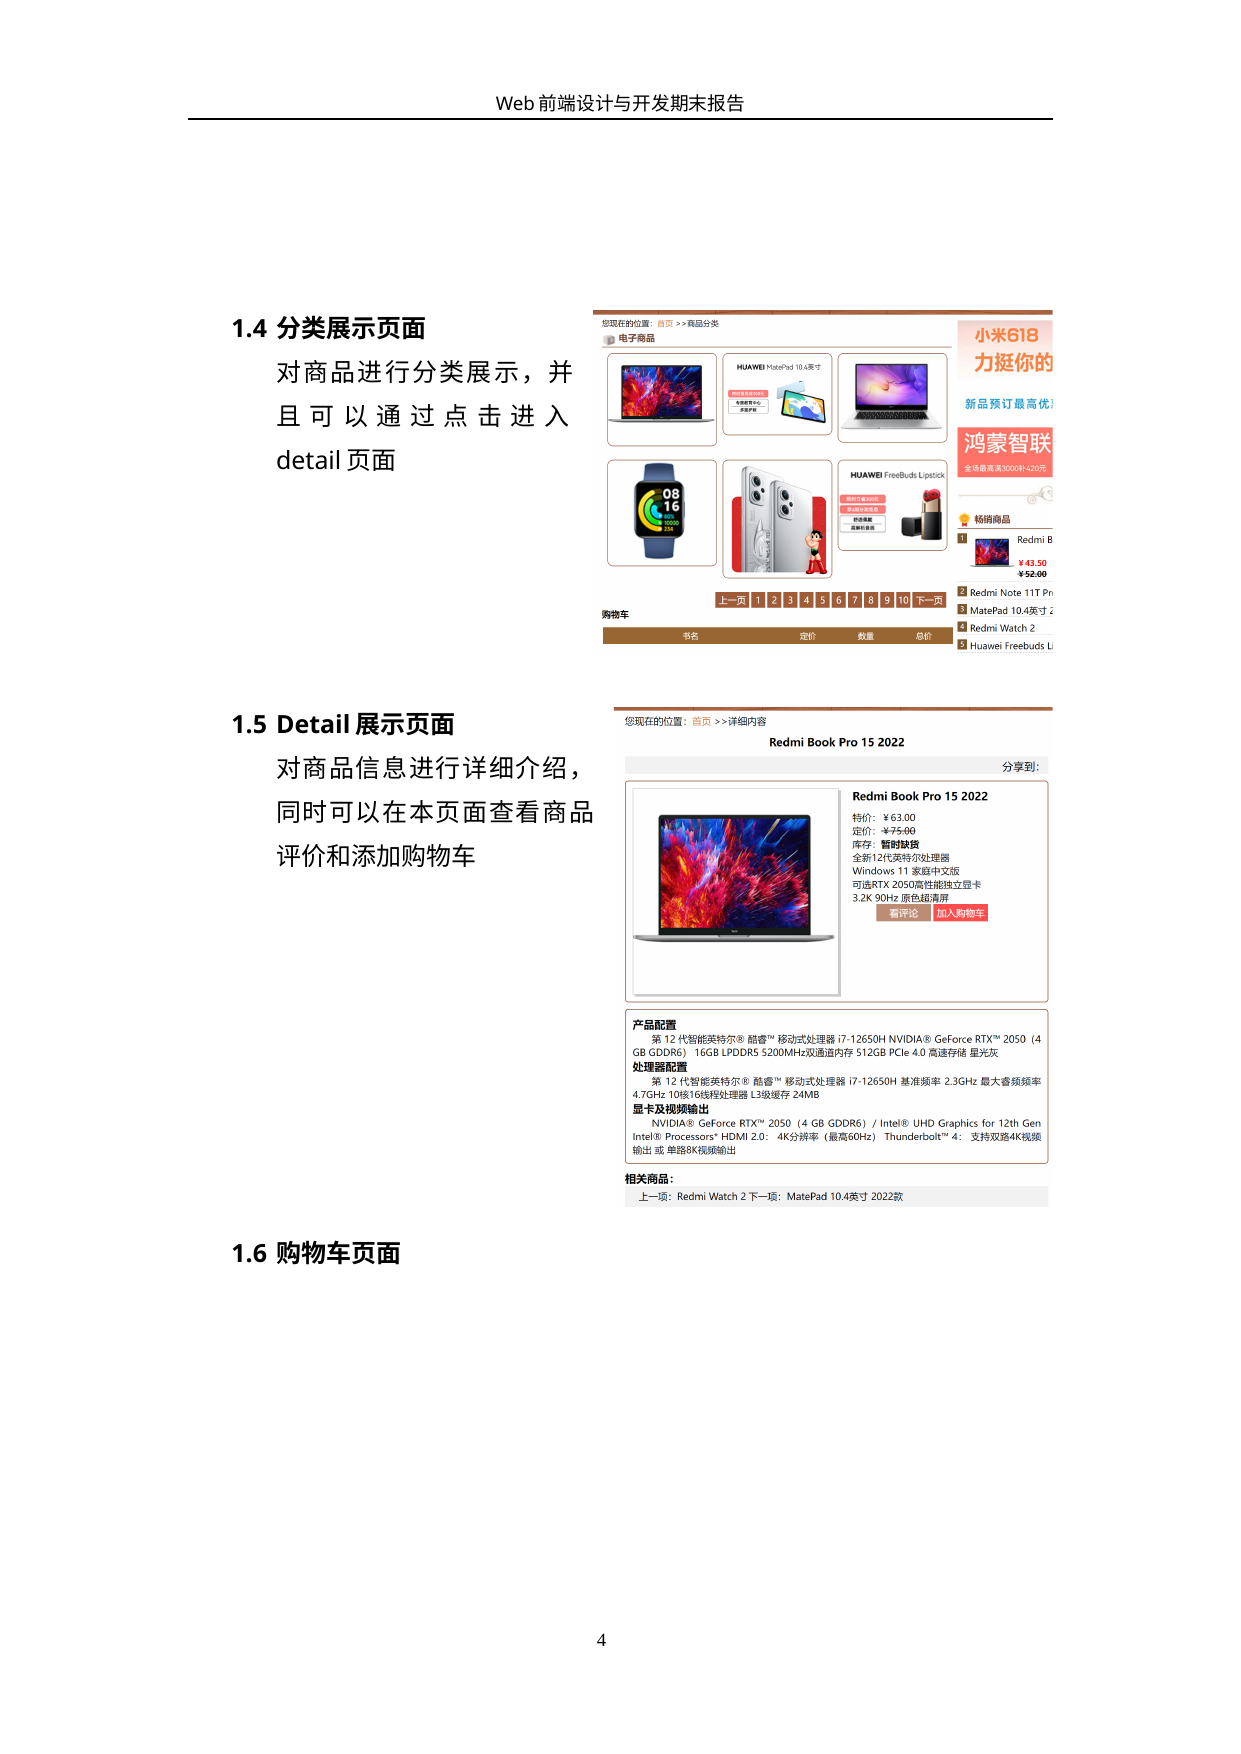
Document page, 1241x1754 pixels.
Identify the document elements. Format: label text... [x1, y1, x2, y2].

picture [593, 310, 1053, 655]
list 对商品进行分类展示，并且可以通过点击进入detail页面 [276, 348, 593, 480]
list Detail展示页面 [231, 701, 1053, 745]
picture [613, 707, 1053, 1209]
list 对商品信息进行详细介绍，同时可以在本页面查看商品评价和添加购物车 [276, 745, 613, 877]
list 分类展示页面 [231, 304, 1053, 348]
list 购物车页面 [231, 1229, 1053, 1273]
